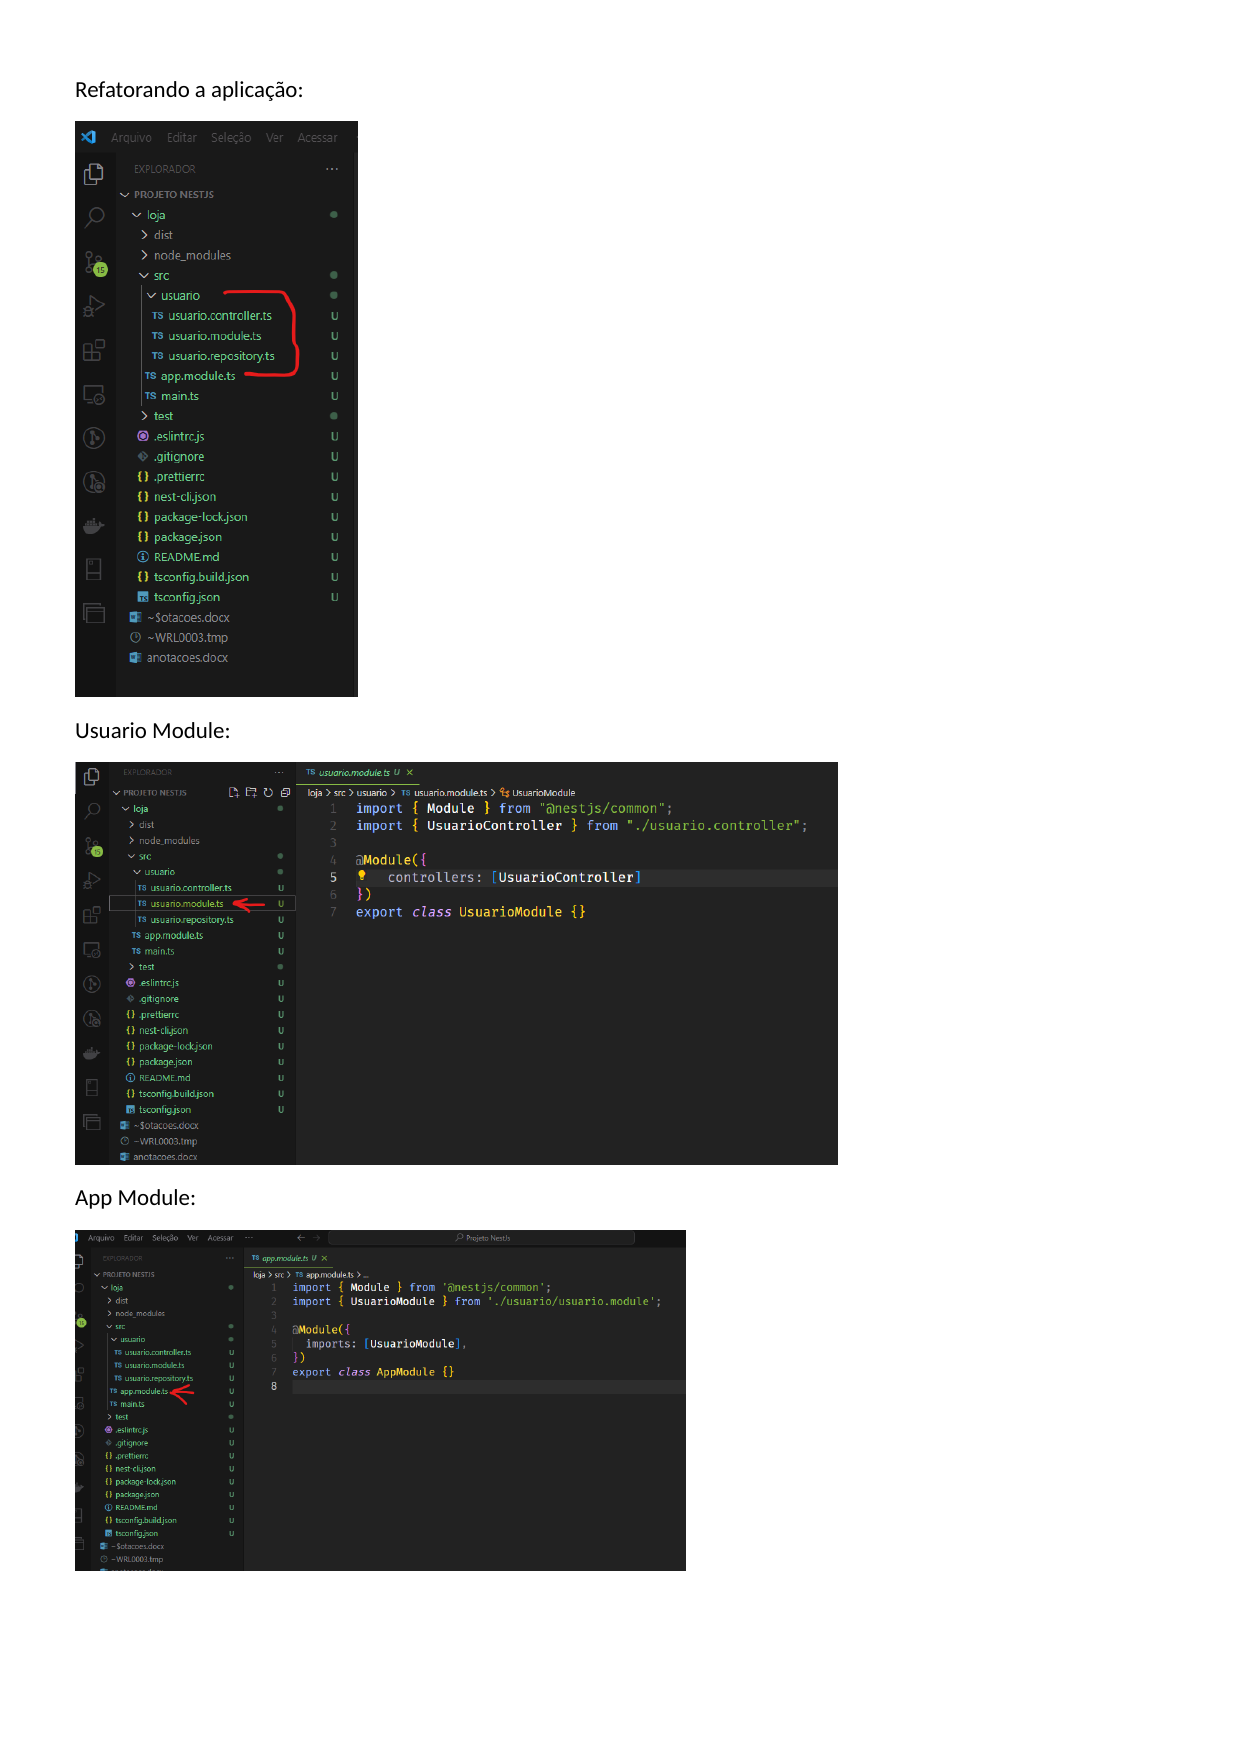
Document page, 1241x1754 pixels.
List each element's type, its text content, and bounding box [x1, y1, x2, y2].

text App Module: [75, 1183, 1165, 1211]
picture [75, 121, 358, 697]
picture [75, 1230, 686, 1571]
text Refatorando a aplicação: [75, 75, 1165, 103]
text Usuario Module: [75, 716, 1165, 744]
picture [75, 762, 838, 1165]
